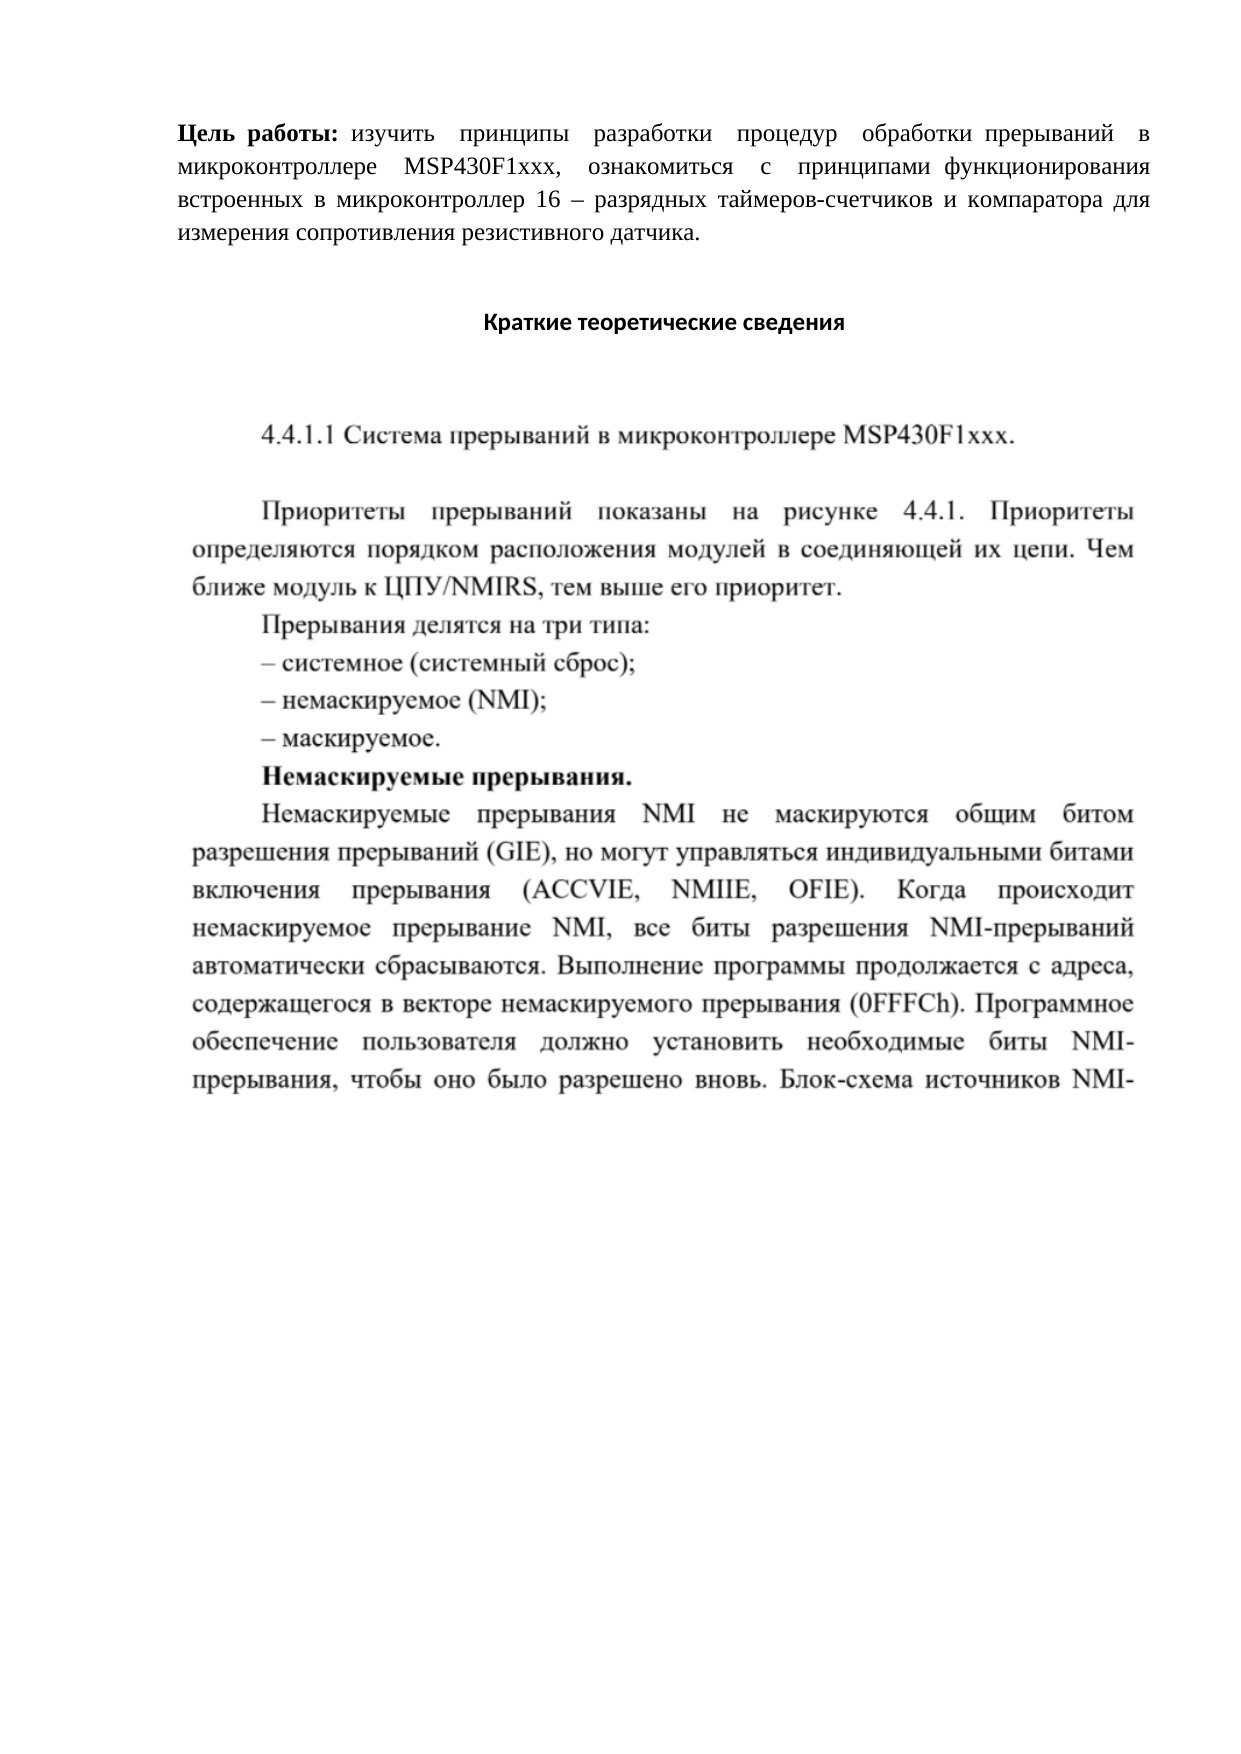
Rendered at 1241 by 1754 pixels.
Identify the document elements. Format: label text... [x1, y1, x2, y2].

picture [177, 415, 1164, 1101]
text Краткие теоретические сведения [177, 306, 1152, 337]
subtitle Цель работы: изучить принципы разработки процедур обработки прерываний в микроконтроллере MSP430F1xxx, ознакомиться с принципами функционирования встроенных в микроконтроллер 16 – разрядных таймеров-счетчиков и компаратора для измерения сопротивления резистивного датчика. [177, 118, 1152, 246]
